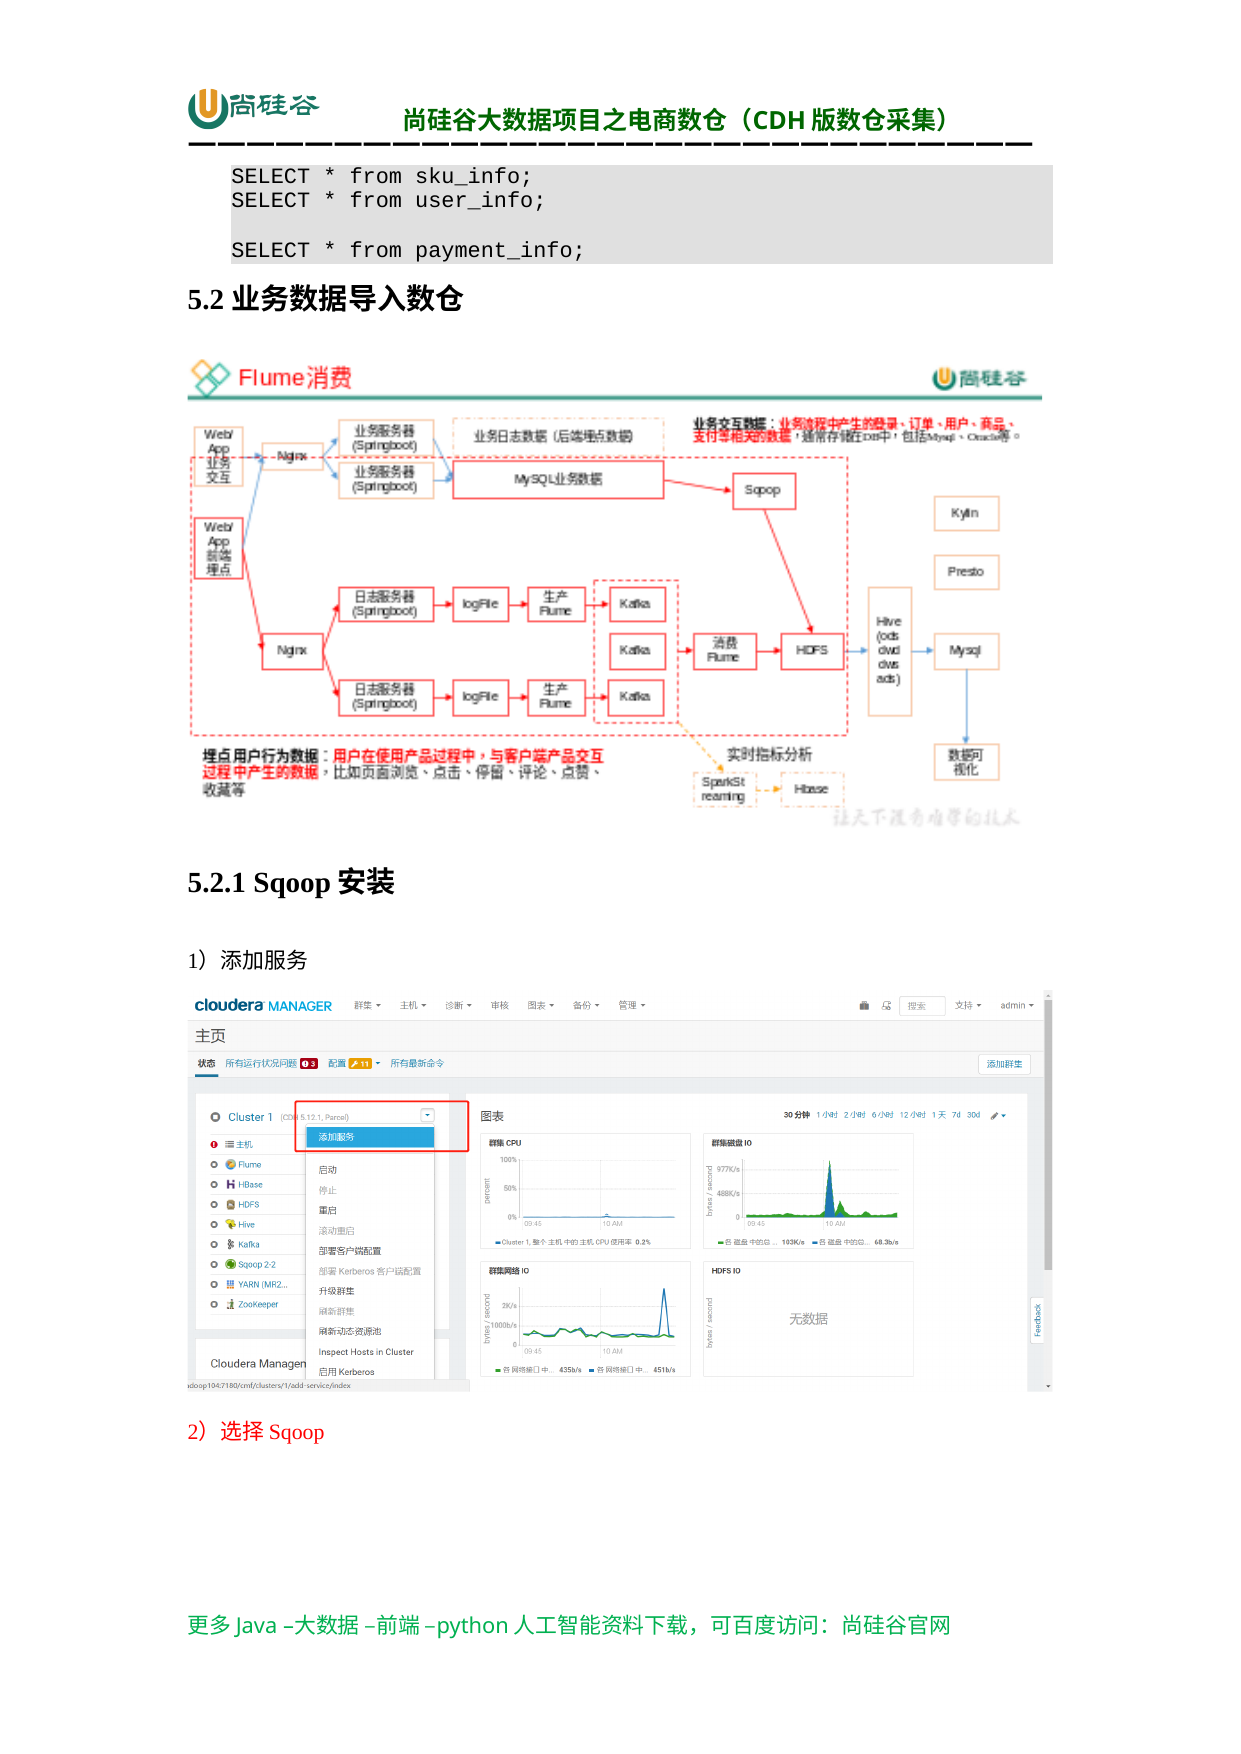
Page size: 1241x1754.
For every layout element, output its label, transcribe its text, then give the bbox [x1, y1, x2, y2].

picture [187, 990, 1053, 1392]
text SELECT * from payment_info; [231, 239, 1053, 264]
subtitle 5.2.1 Sqoop安装 [187, 847, 1053, 912]
subtitle 5.2 业务数据导入数仓 [187, 264, 1053, 329]
text SELECT * from sku_info; [231, 165, 1053, 190]
text 2）选择Sqoop [187, 1413, 1053, 1446]
text 1）添加服务 [187, 942, 1053, 975]
picture [187, 88, 321, 130]
text SELECT * from user_info; [231, 190, 1053, 214]
